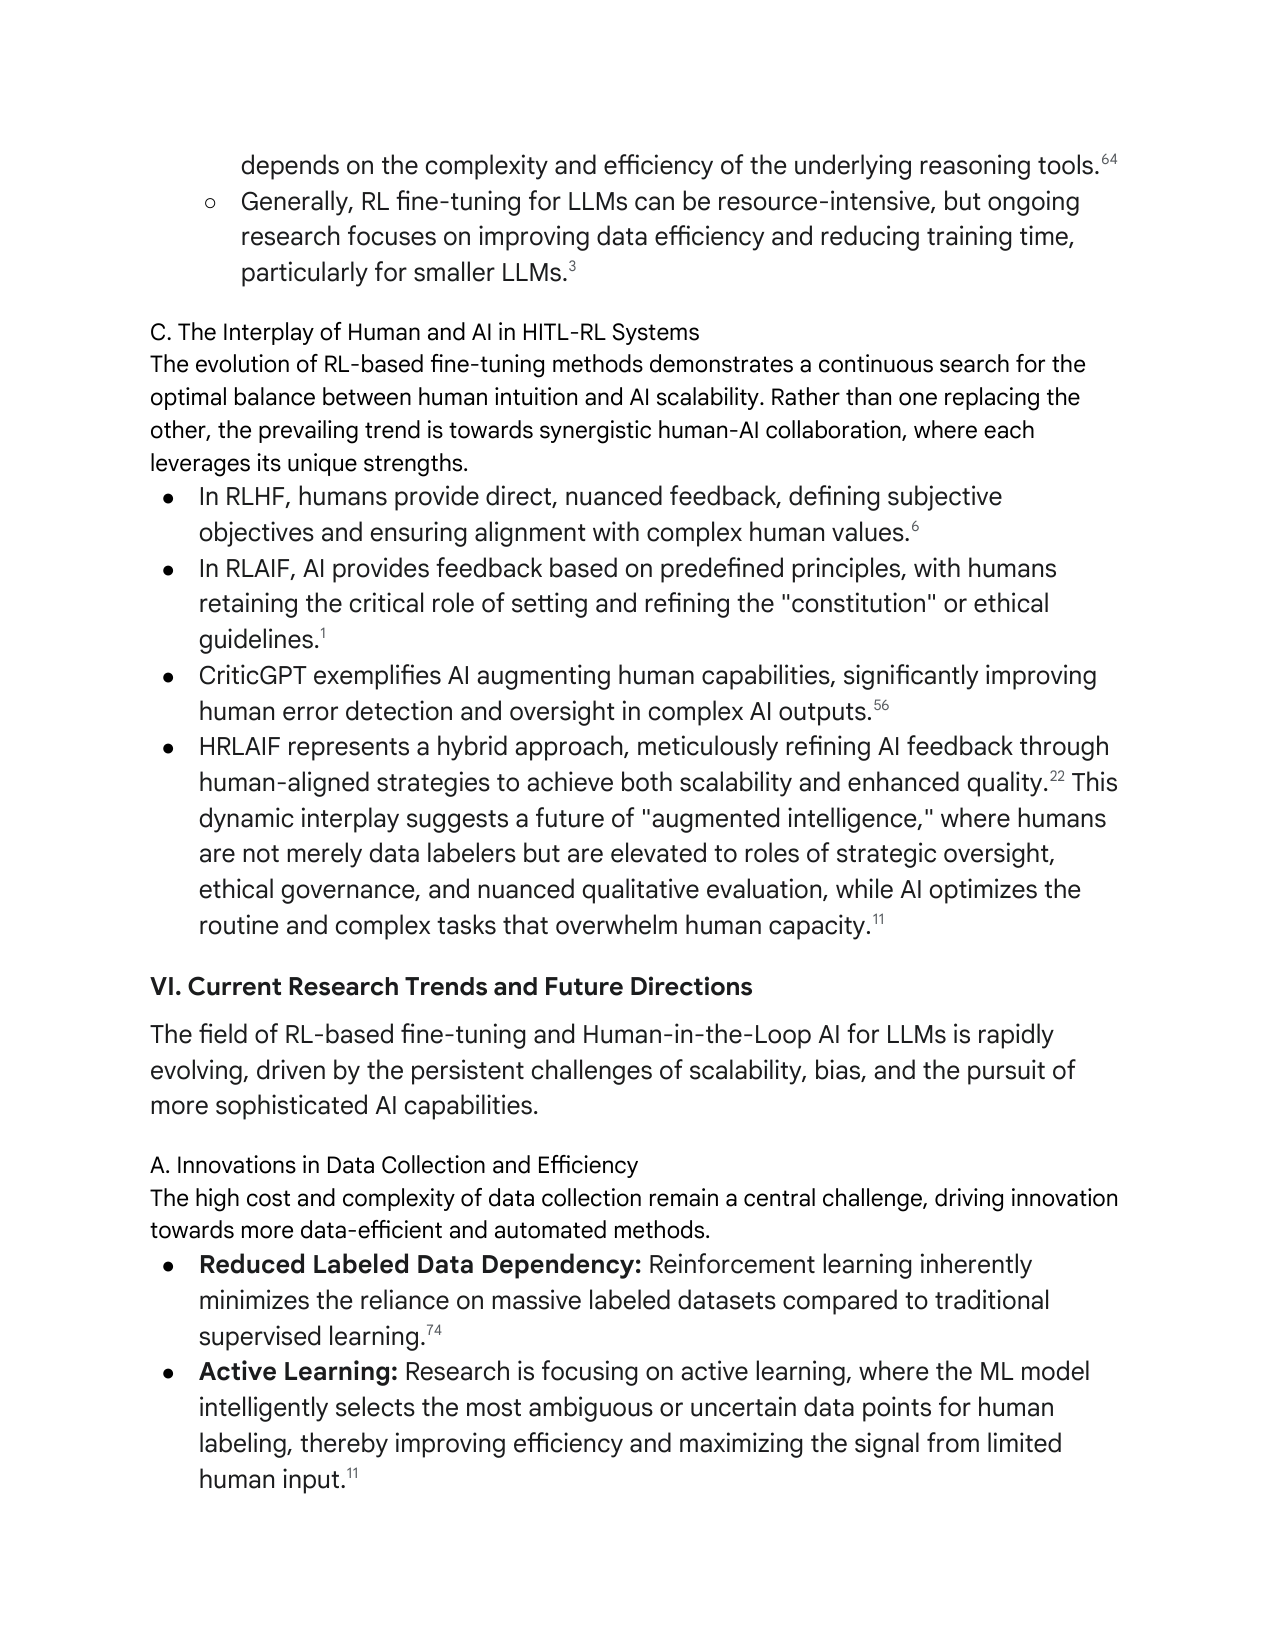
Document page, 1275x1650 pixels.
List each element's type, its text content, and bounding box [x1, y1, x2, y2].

subtitle VI. Current Research Trends and Future Directions [150, 971, 1125, 1002]
list Active Learning: Research is focusing on active learning, where the ML model intelligently selects the most ambiguous or uncertain data points for human labeling, thereby improving efficiency and maximizing the signal from limited human input.11 [161, 1357, 1125, 1495]
list CriticGPT exemplifies AI augmenting human capabilities, significantly improving human error detection and oversight in complex AI outputs.56 [161, 660, 1125, 727]
list Reduced Labeled Data Dependency: Reinforcement learning inherently minimizes the reliance on massive labeled datasets compared to traditional supervised learning.74 [161, 1249, 1125, 1352]
list In RLHF, humans provide direct, nuanced feedback, defining subjective objectives and ensuring alignment with complex human values.6 [161, 481, 1125, 548]
text The high cost and complexity of data collection remain a central challenge, driving innovation towards more data-efficient and automated methods. [150, 1184, 1125, 1246]
list HRLAIF represents a hybrid approach, meticulously refining AI feedback through human-aligned strategies to achieve both scalability and enhanced quality.22 This dynamic interplay suggests a future of "augmented intelligence," where humans are not merely data labelers but are elevated to roles of strategic oversight, ethical governance, and nuanced qualitative evaluation, while AI optimizes the routine and complex tasks that overwhelm human capacity.11 [161, 732, 1125, 942]
text The field of RL-based fine-tuning and Human-in-the-Loop AI for LLMs is rapidly evolving, driven by the persistent challenges of scalability, bias, and the pursuit of more sophisticated AI capabilities. [150, 1019, 1125, 1122]
list Generally, RL fine-tuning for LLMs can be resource-intensive, but ongoing research focuses on improving data efficiency and reducing training time, particularly for smaller LLMs.3 [203, 186, 1125, 288]
text A. Innovations in Data Collection and Efficiency [150, 1151, 1125, 1180]
text C. The Interplay of Human and AI in HITL-RL Systems [150, 318, 1125, 347]
list In RLAIF, AI provides feedback based on predefined principles, with humans retaining the critical role of setting and refining the "constitution" or ethical guidelines.1 [161, 553, 1125, 656]
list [203, 150, 1125, 181]
text The evolution of RL-based fine-tuning methods demonstrates a continuous search for the optimal balance between human intuition and AI scalability. Rather than one replacing the other, the prevailing trend is towards synergistic human-AI collaboration, where each leverages its unique strengths. [150, 351, 1125, 477]
